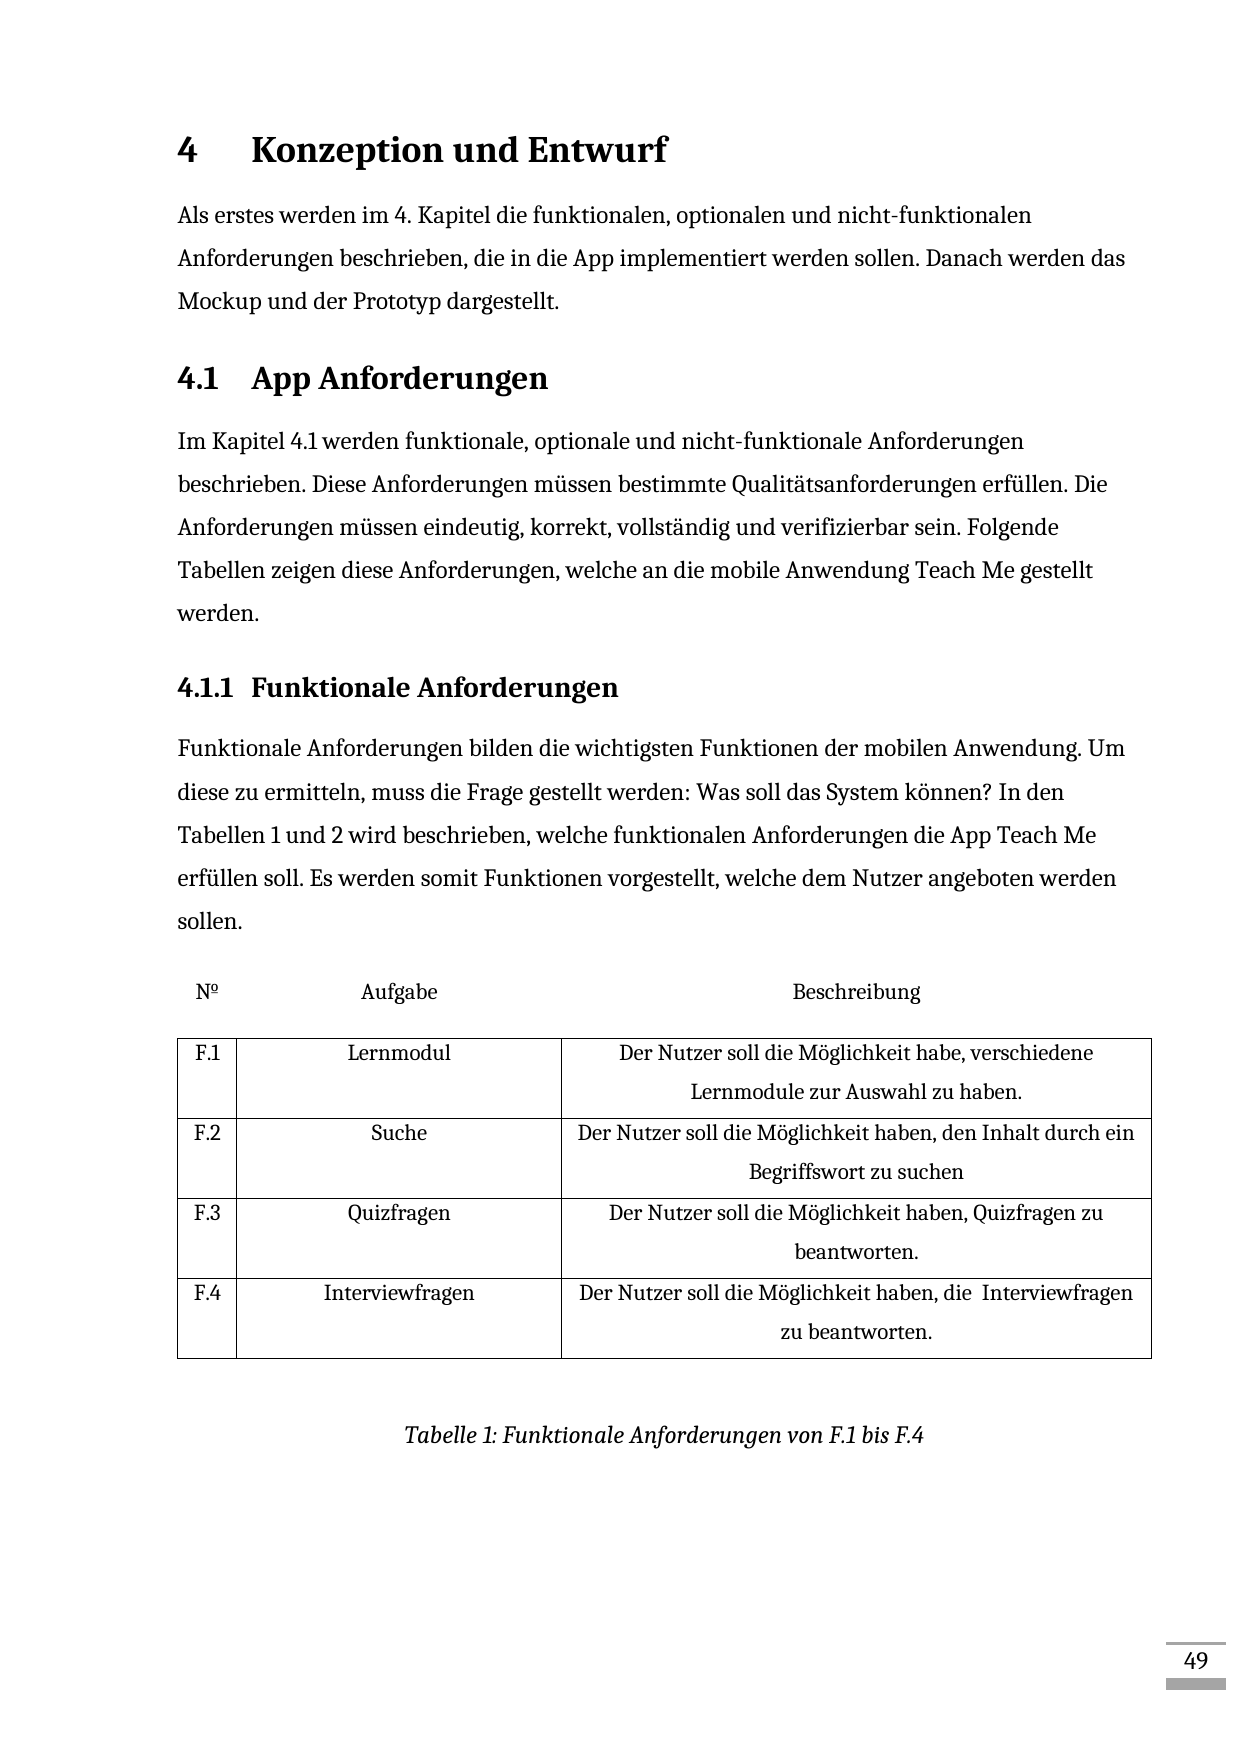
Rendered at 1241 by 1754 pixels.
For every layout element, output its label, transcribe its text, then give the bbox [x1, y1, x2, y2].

table_cell F.1 [178, 1039, 236, 1118]
table_cell F.2 [178, 1119, 236, 1198]
table_cell F.3 [178, 1199, 236, 1278]
table_cell Der Nutzer soll die Möglichkeit haben, den Inhalt durch ein Begriffswort zu suchen [562, 1119, 1151, 1198]
table_header Beschreibung [562, 979, 1151, 1038]
table_header № [178, 979, 237, 1038]
table_cell Der Nutzer soll die Möglichkeit habe, verschiedene Lernmodule zur Auswahl zu haben. [562, 1039, 1151, 1118]
text Im Kapitel 4.1 werden funktionale, optionale und nicht-funktionale Anforderungen beschrieben. Diese Anforderungen müssen bestimmte Qualitätsanforderungen erfüllen. Die Anforderungen müssen eindeutig, korrekt, vollständig und verifizierbar sein. Folgende Tabellen zeigen diese Anforderungen, welche an die mobile Anwendung Teach Me gestellt werden. [177, 427, 1152, 628]
table_cell Der Nutzer soll die Möglichkeit haben, Quizfragen zu beantworten. [562, 1199, 1151, 1278]
text Als erstes werden im 4. Kapitel die funktionalen, optionalen und nicht-funktionalen Anforderungen beschrieben, die in die App implementiert werden sollen. Danach werden das Mockup und der Prototyp dargestellt. [177, 201, 1152, 316]
text Funktionale Anforderungen bilden die wichtigsten Funktionen der mobilen Anwendung. Um diese zu ermitteln, muss die Frage gestellt werden: Was soll das System können? In den Tabellen 1 und 2 wird beschrieben, welche funktionalen Anforderungen die App Teach Me erfüllen soll. Es werden somit Funktionen vorgestellt, welche dem Nutzer angeboten werden sollen. [177, 734, 1152, 936]
table_cell Suche [237, 1119, 561, 1198]
subtitle Konzeption und Entwurf [177, 128, 1152, 172]
text Tabelle 1: Funktionale Anforderungen von F.1 bis F.4 [177, 1421, 1152, 1450]
table_header Aufgabe [237, 979, 562, 1038]
subtitle App Anforderungen [177, 359, 1152, 398]
table_cell Quizfragen [237, 1199, 561, 1278]
table_cell Interviewfragen [237, 1279, 561, 1358]
table_cell F.4 [178, 1279, 236, 1358]
subtitle Funktionale Anforderungen [177, 672, 1152, 705]
table_cell Lernmodul [237, 1039, 561, 1118]
table_cell Der Nutzer soll die Möglichkeit haben, die Interviewfragen zu beantworten. [562, 1279, 1151, 1358]
